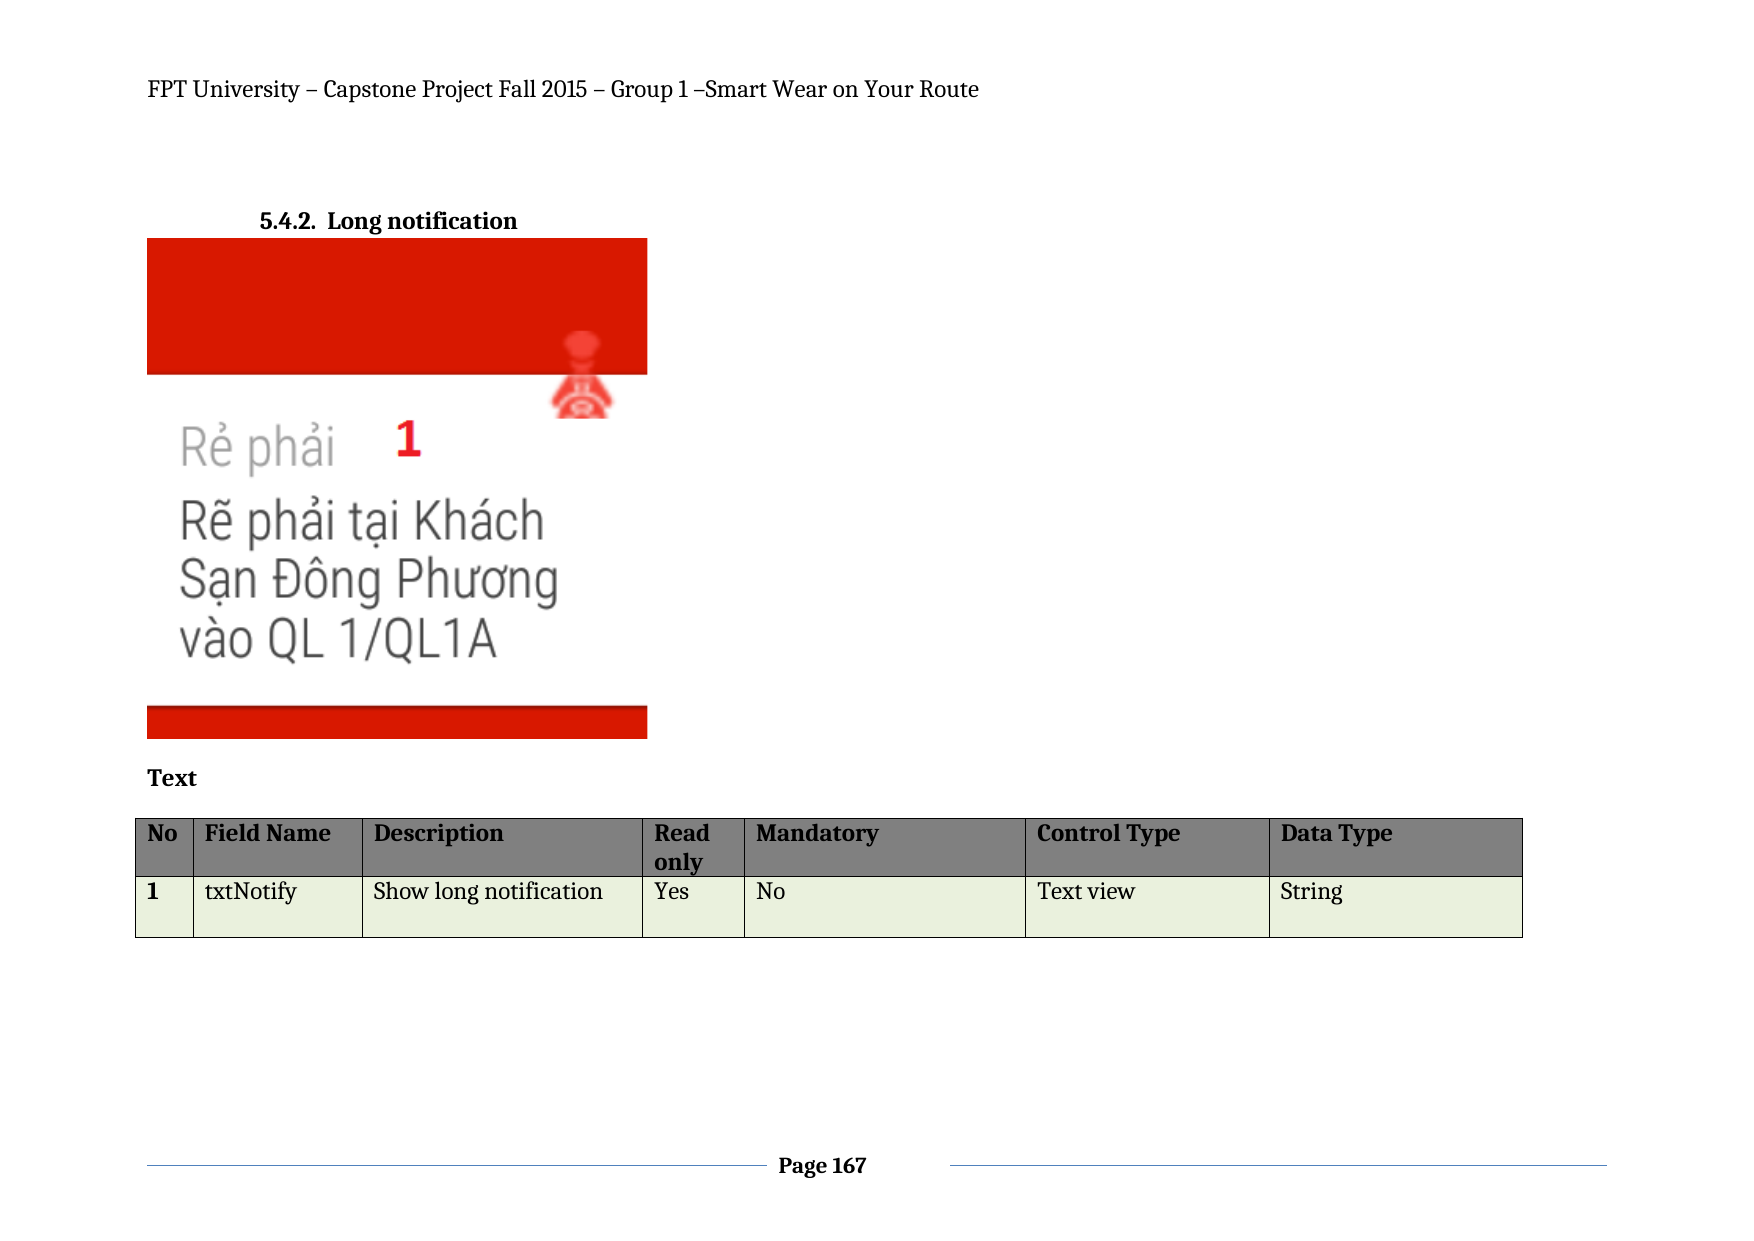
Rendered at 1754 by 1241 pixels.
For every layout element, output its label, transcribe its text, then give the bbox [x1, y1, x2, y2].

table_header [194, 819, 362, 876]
subtitle Long notification [259, 207, 1607, 236]
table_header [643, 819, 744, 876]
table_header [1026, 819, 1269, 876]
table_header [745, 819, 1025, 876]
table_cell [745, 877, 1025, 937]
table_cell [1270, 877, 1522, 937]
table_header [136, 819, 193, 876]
text Text [147, 764, 1607, 792]
picture [147, 238, 648, 739]
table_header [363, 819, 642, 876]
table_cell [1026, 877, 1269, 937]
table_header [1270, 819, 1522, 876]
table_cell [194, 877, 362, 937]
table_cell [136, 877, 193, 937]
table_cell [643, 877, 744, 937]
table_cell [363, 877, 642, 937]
